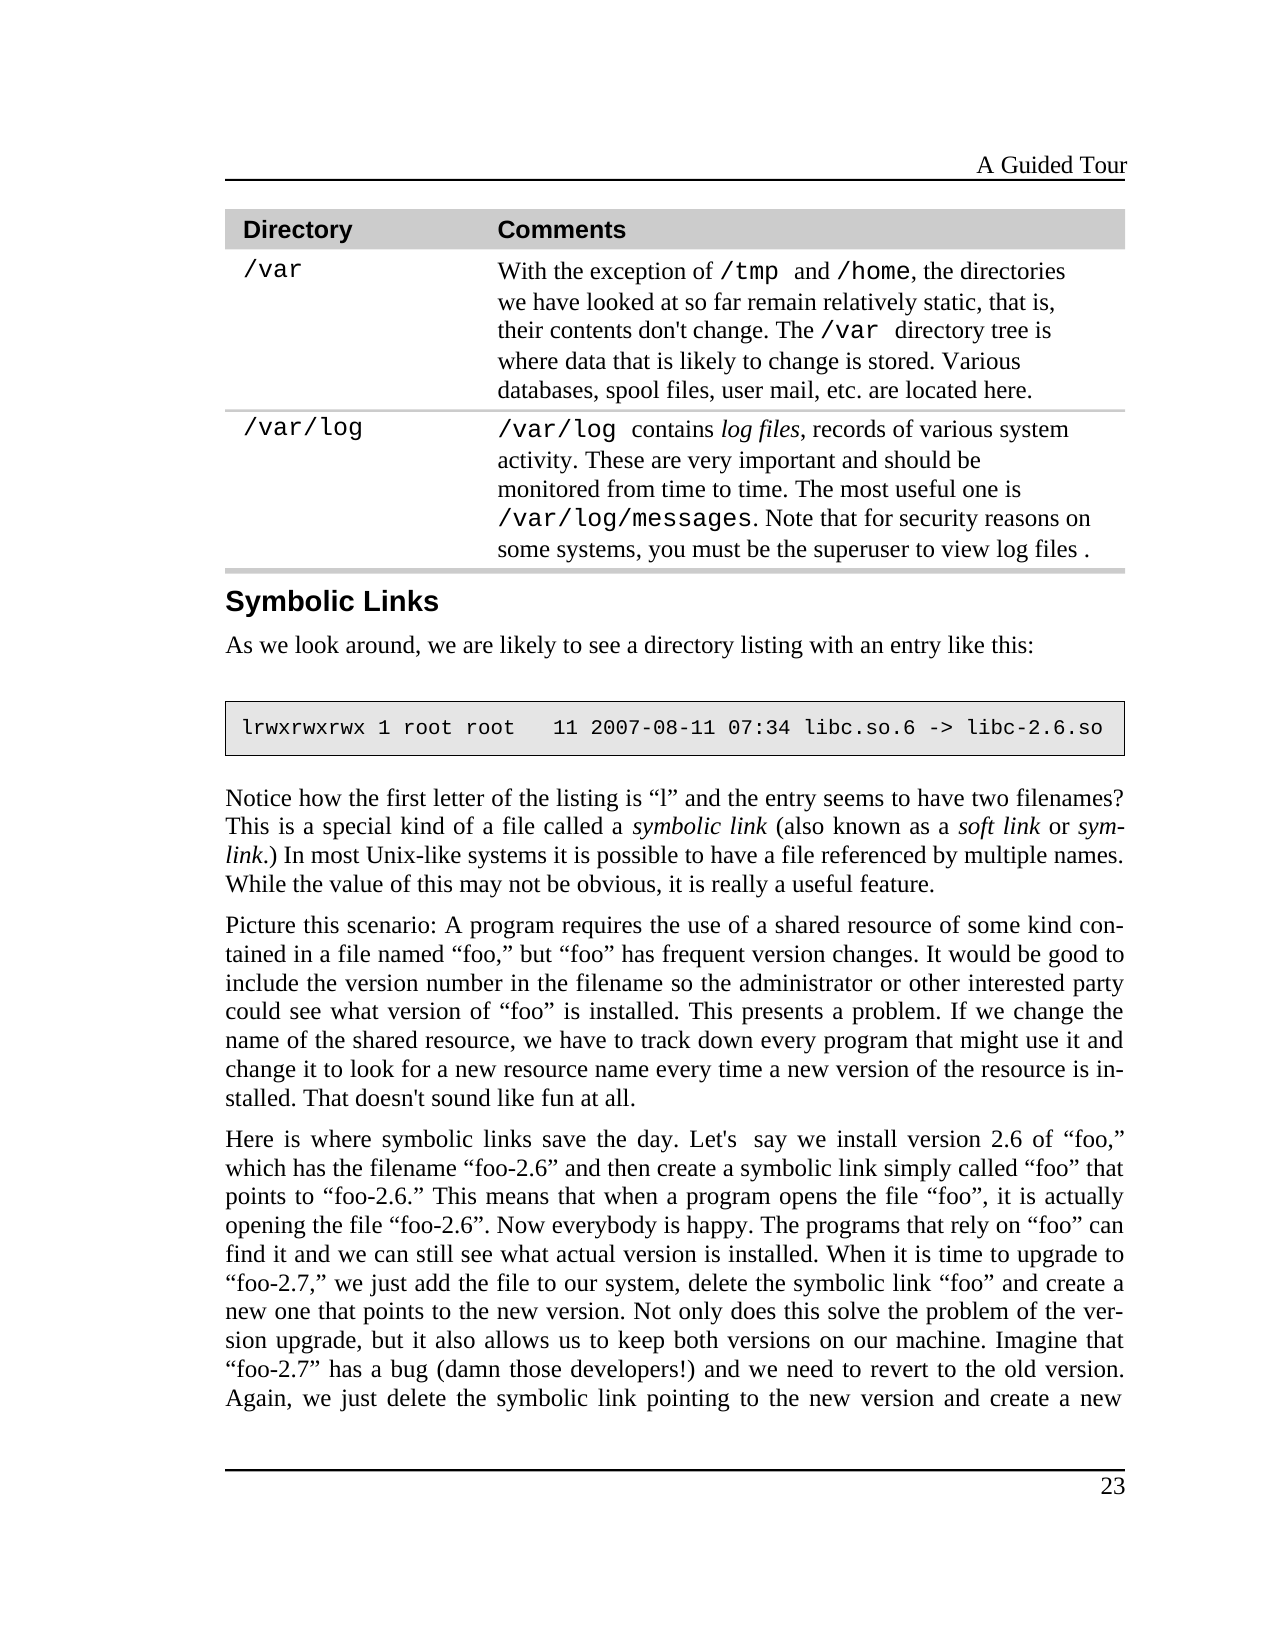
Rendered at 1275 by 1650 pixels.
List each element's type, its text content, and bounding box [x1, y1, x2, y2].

text /var With the exception of /tmp and /home, the directories we have looked at so far remain relatively static, that is, their contents don't change. The /var directory tree is where data that is likely to change is stored. Various databases, spool files, user mail, etc. are located here. [243, 256, 1094, 404]
text /var/log/messages. Note that for security reasons on some systems, you must be the superuser to view log files . [497, 503, 1126, 562]
text Notice how the first letter of the listing is “l” and the entry seems to have two filenames? This is a special kind of a file called a symbolic link (also known as a soft link or sym- link.) In most Unix-like systems it is possible to have a file referenced by multiple names. While the value of this may not be obvious, it is really a useful feature. [225, 783, 1125, 898]
text Here is where symbolic links save the day. Let's say we install version 2.6 of “foo,” which has the filename “foo-2.6” and then create a symbolic link simply called “foo” that points to “foo-2.6.” This means that when a program opens the file “foo”, it is actually opening the file “foo-2.6”. Now everybody is happy. The programs that rely on “foo” can find it and we can still see what actual version is installed. When it is time to upgrade to “foo-2.7,” we just add the file to our system, delete the symbolic link “foo” and create a new one that points to the new version. Not only does this solve the problem of the ver- sion upgrade, but it also allows us to keep both versions on our machine. Imagine that “foo-2.7” has a bug (damn those developers!) and we need to revert to the old version. Again, we just delete the symbolic link pointing to the new version and create a new [225, 1124, 1125, 1411]
text /var/log /var/log contains log files, records of various system [243, 406, 1169, 445]
text Picture this scenario: A program requires the use of a shared resource of some kind con- tained in a file named “foo,” but “foo” has frequent version changes. It would be good to include the version number in the filename so the administrator or other interested party could see what version of “foo” is installed. This presents a problem. If we change the name of the shared resource, we have to track down every program that might use it and change it to look for a new resource name every time a new version of the resource is in- stalled. That doesn't sound like fun at all. [225, 910, 1125, 1111]
subtitle Symbolic Links [225, 584, 1169, 618]
text As we look around, we are likely to see a directory listing with an entry like this: [225, 630, 1169, 659]
text activity. These are very important and should be monitored from time to time. The most useful one is [497, 445, 1088, 503]
